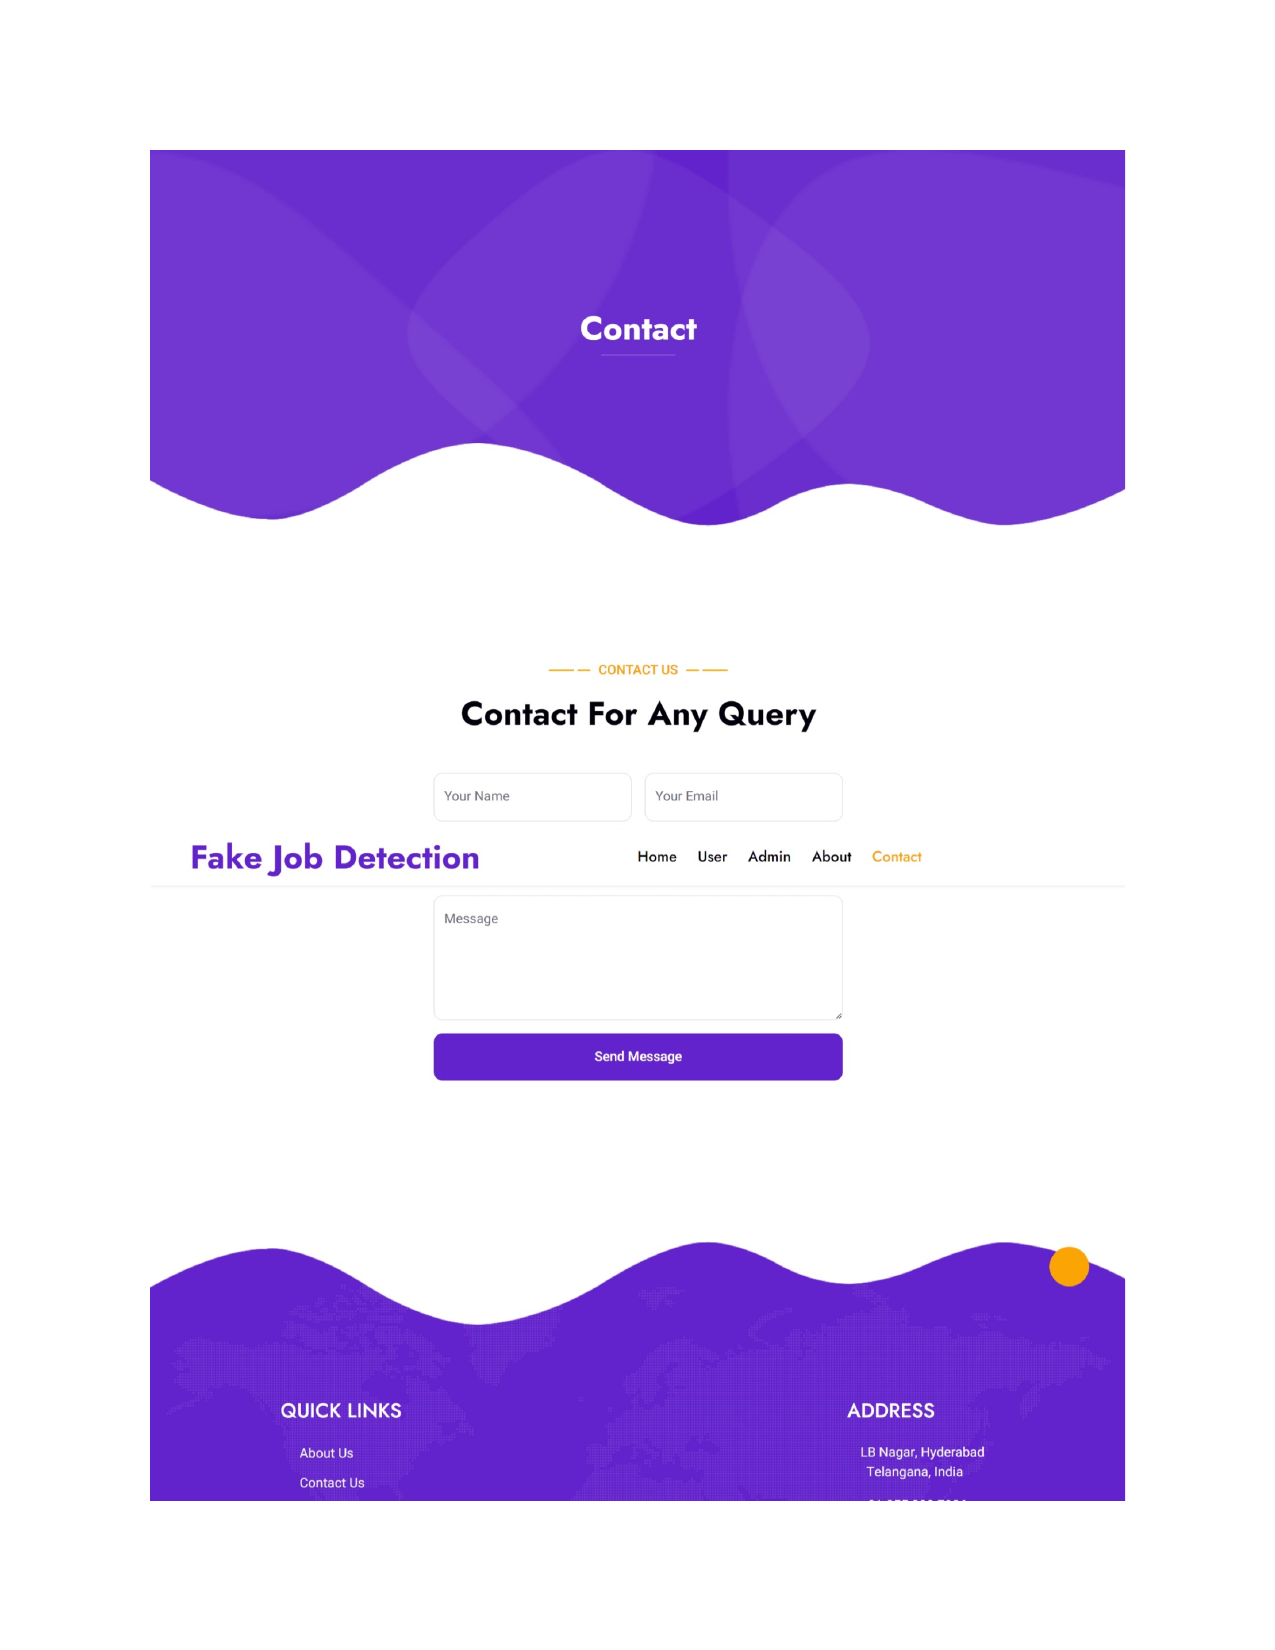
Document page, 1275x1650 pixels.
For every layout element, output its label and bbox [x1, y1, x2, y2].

picture [150, 150, 1125, 1501]
